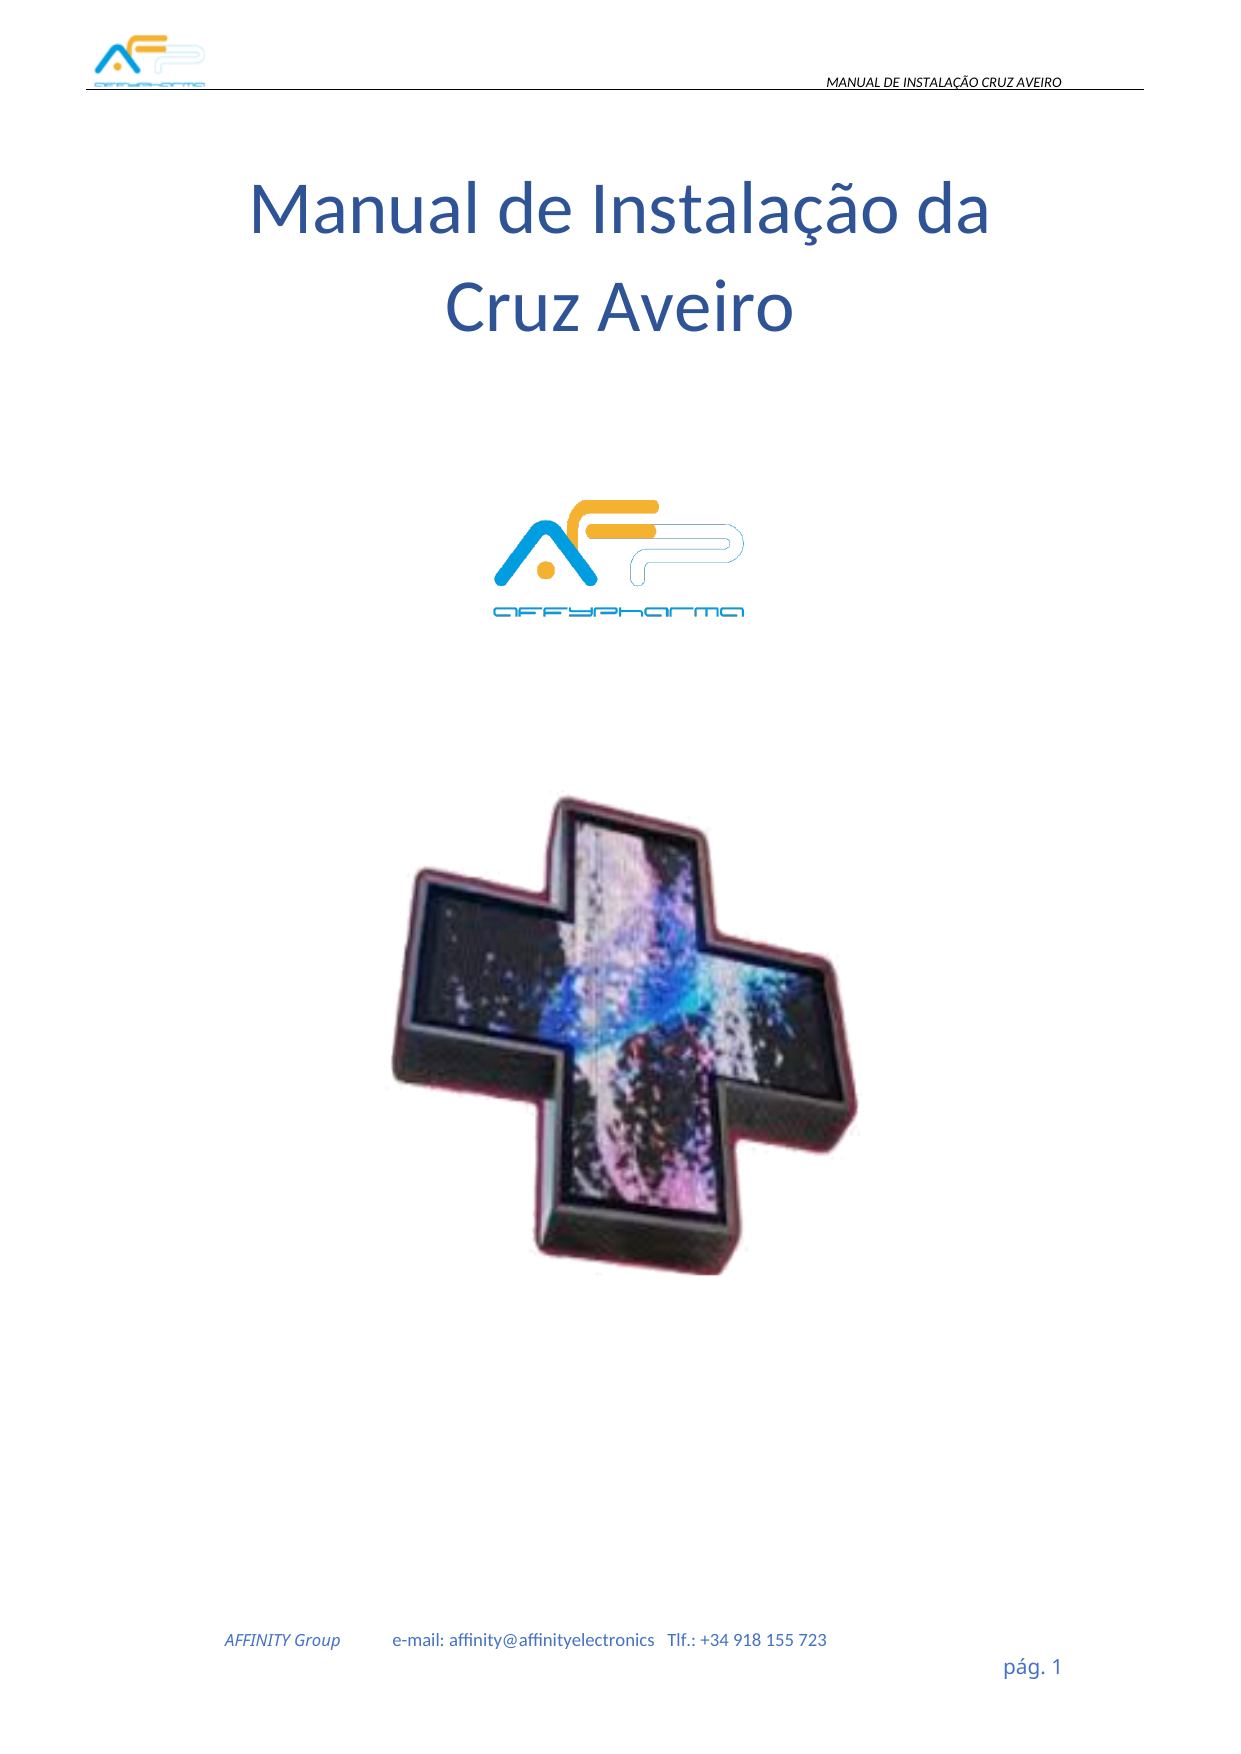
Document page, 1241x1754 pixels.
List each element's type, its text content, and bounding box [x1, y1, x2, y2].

picture [93, 31, 208, 89]
picture [489, 489, 751, 623]
picture [376, 778, 864, 1305]
text Manual de Instalação da Cruz Aveiro [177, 160, 1063, 351]
